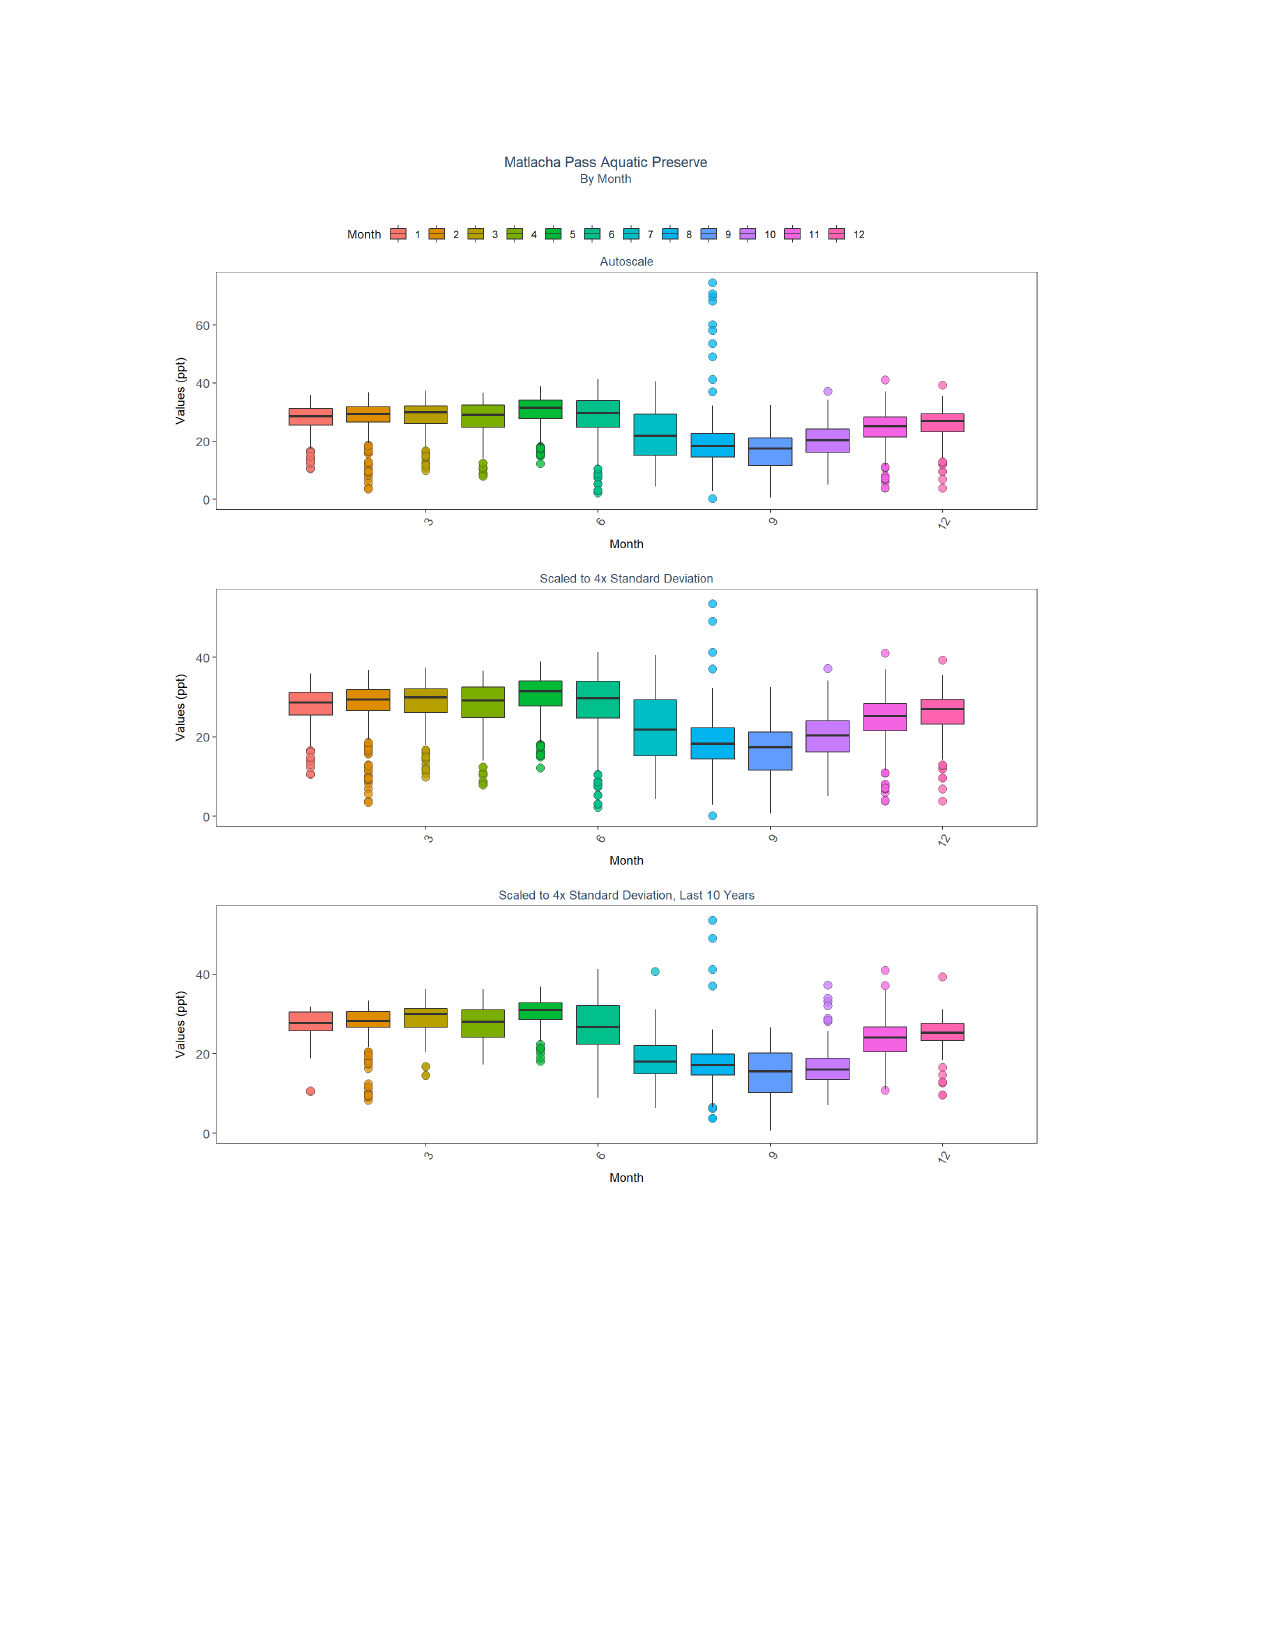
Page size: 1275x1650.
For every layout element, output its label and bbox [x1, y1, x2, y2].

picture [168, 150, 1044, 1200]
